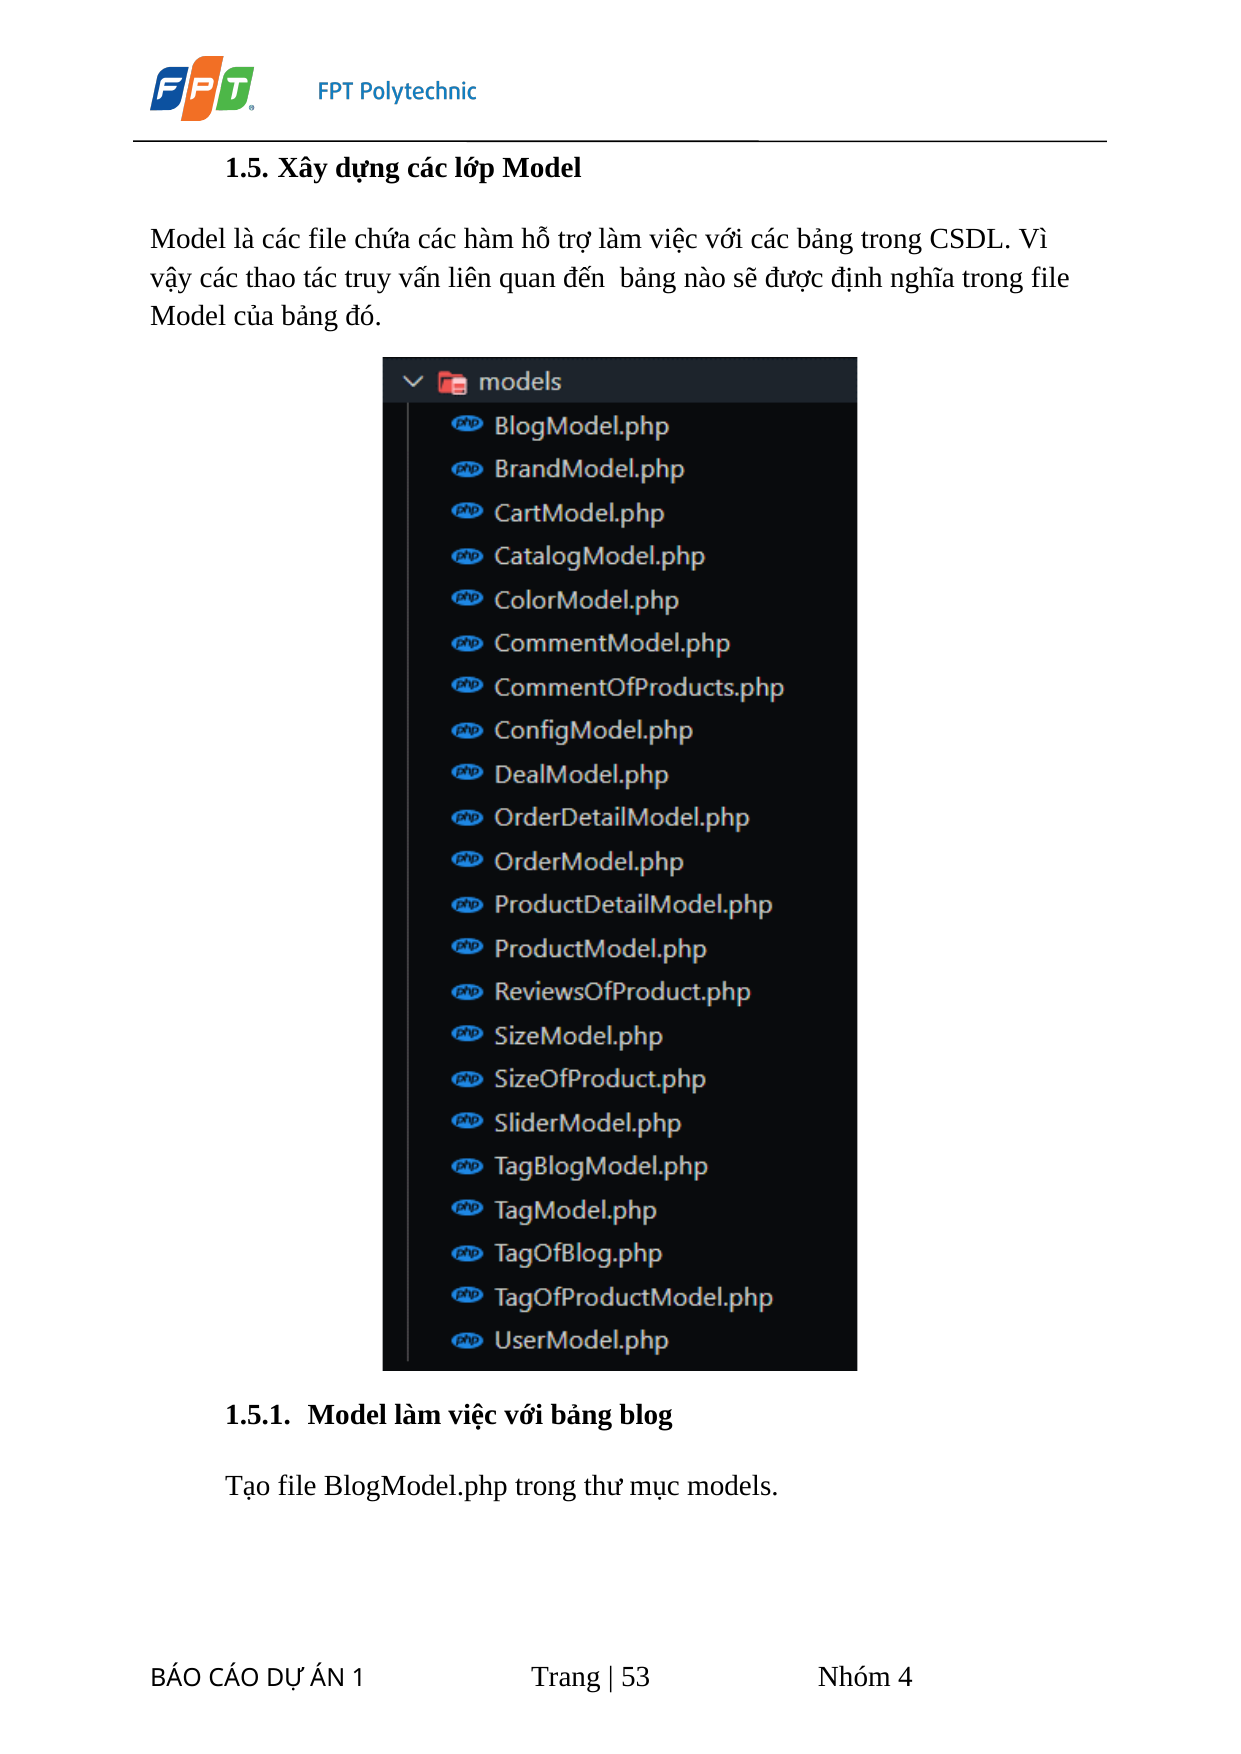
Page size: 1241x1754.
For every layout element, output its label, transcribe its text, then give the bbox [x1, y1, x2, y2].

list Model làm việc với bảng blog [225, 1397, 1090, 1430]
list Xây dựng các lớp Model [225, 150, 1090, 183]
text Model là các file chứa các hàm hỗ trợ làm việc với các bảng trong CSDL. Vì vậy các thao tác truy vấn liên quan đến bảng nào sẽ được định nghĩa trong file Model của bảng đó. [150, 221, 1090, 332]
text Tạo file BlogModel.php trong thư mục models. [150, 1468, 1090, 1501]
picture [382, 357, 858, 1371]
picture [150, 56, 477, 121]
